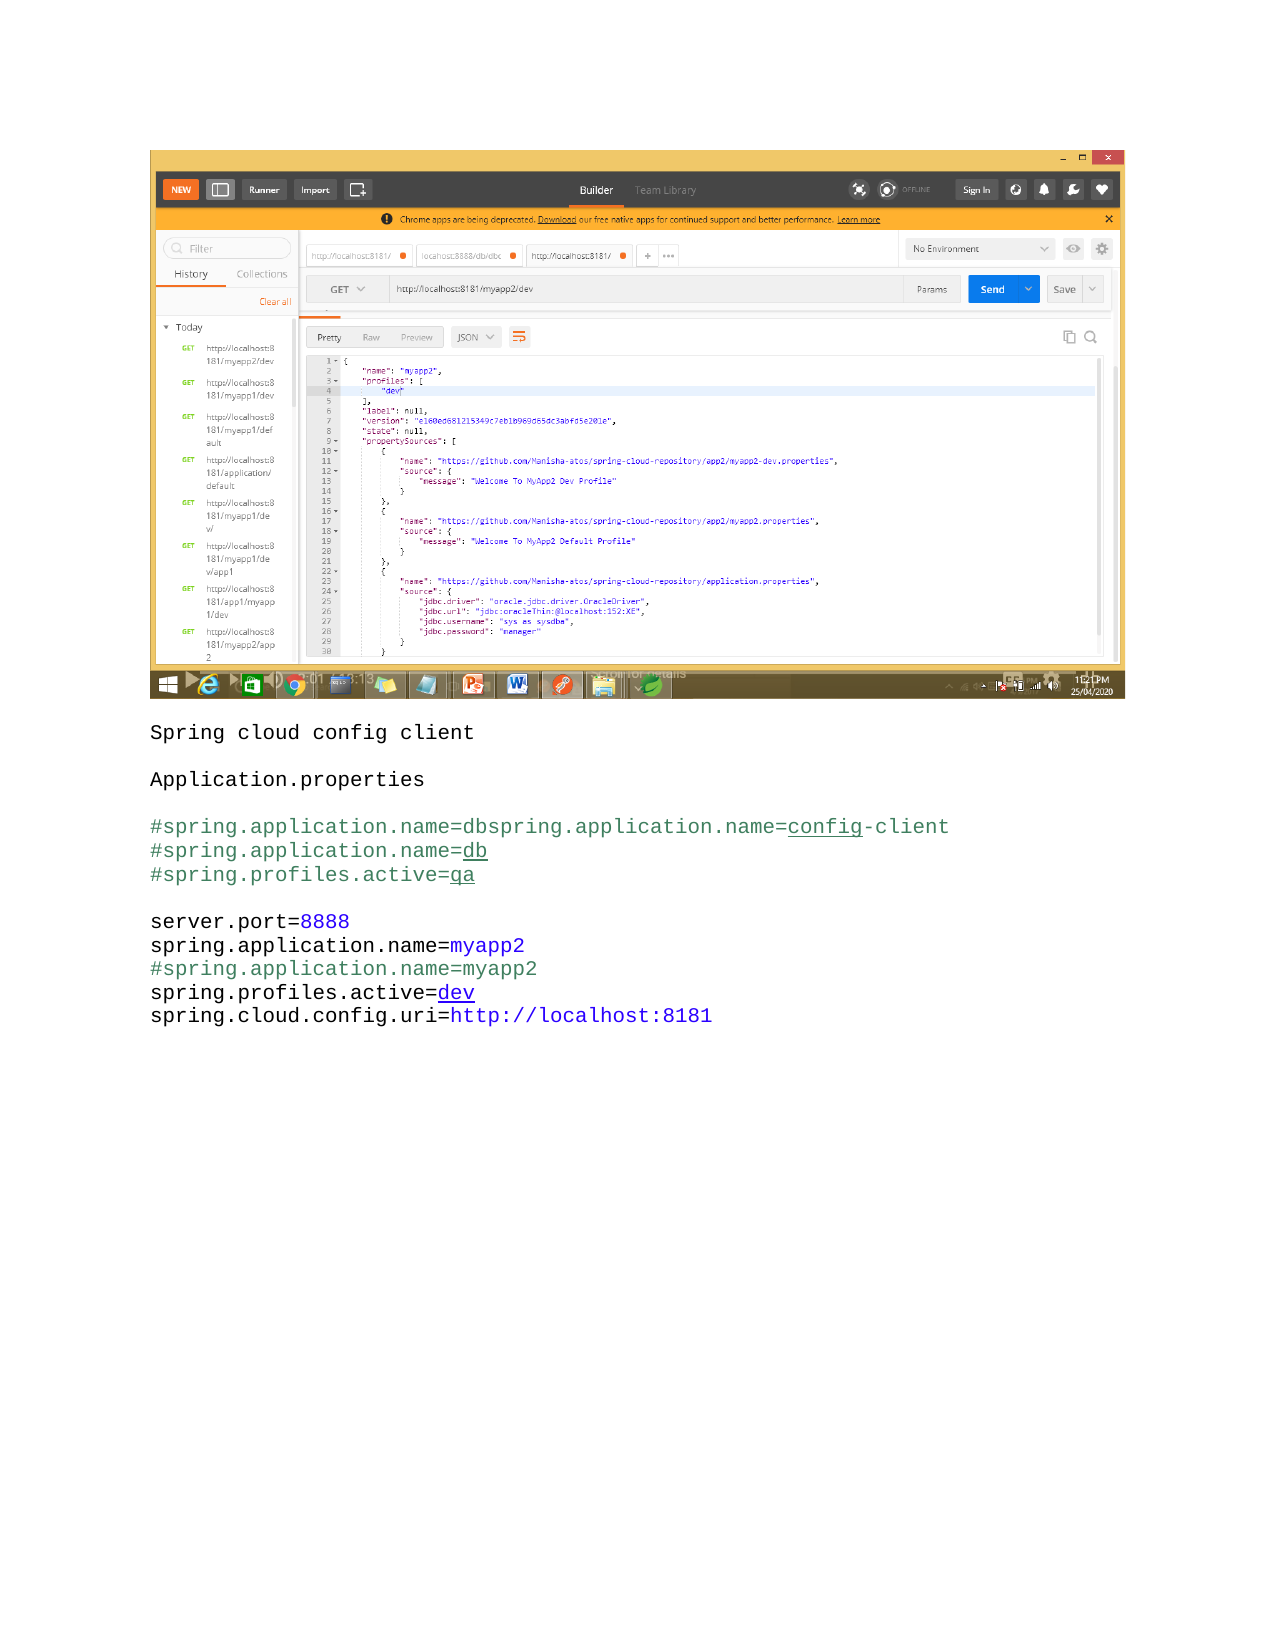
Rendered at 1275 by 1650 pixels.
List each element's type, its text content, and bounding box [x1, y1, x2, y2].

text Spring cloud config client [150, 722, 1125, 745]
text spring.profiles.active=dev [150, 982, 1125, 1006]
text #spring.profiles.active=qa [150, 864, 1125, 887]
text #spring.application.name=db [150, 840, 1125, 864]
text #spring.application.name=myapp2 [150, 958, 1125, 982]
picture [150, 150, 1125, 699]
text spring.cloud.config.uri=http://localhost:8181 [150, 1006, 1125, 1029]
text Application.properties [150, 769, 1125, 793]
text server.port=8888 [150, 911, 1125, 934]
text spring.application.name=myapp2 [150, 934, 1125, 958]
text #spring.application.name=dbspring.application.name=config-client [150, 816, 1125, 840]
